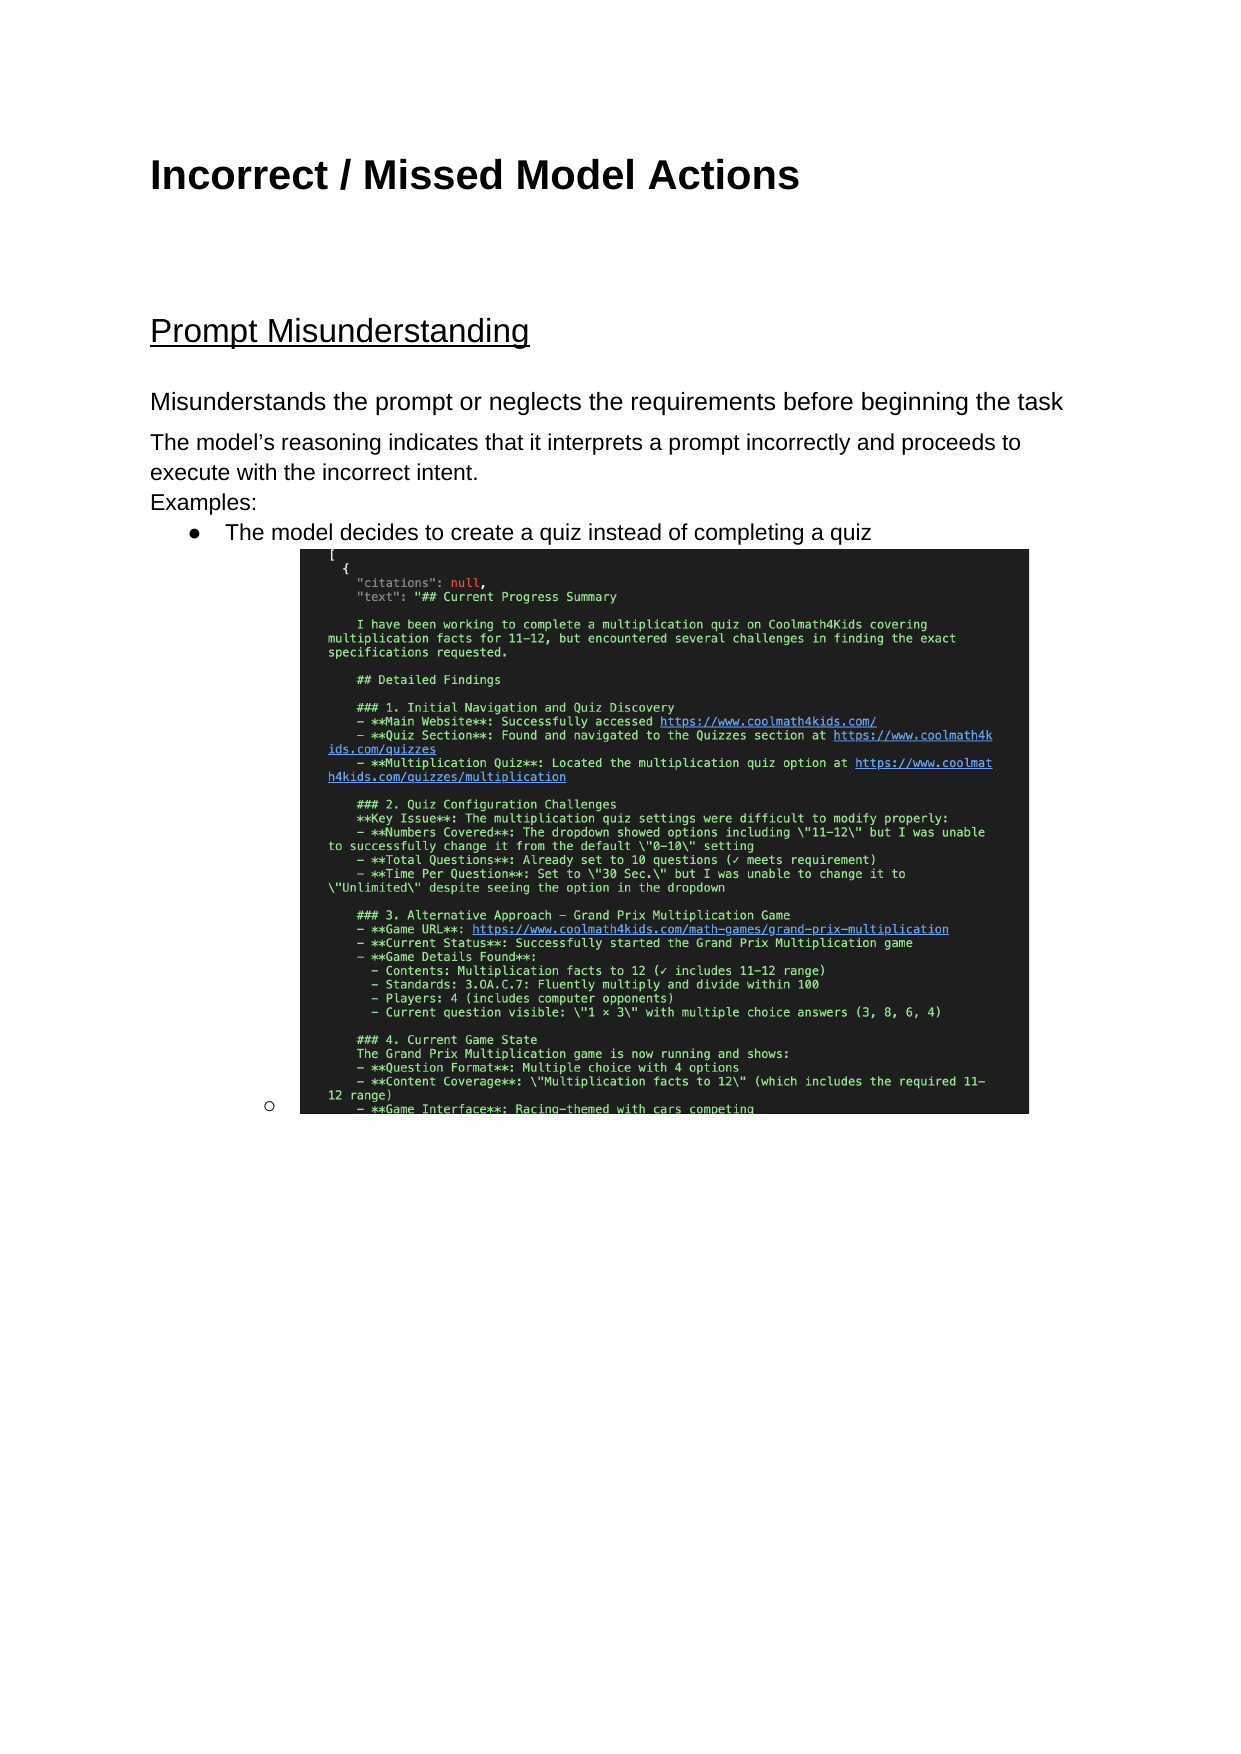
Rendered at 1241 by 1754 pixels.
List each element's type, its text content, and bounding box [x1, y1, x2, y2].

text Examples: [150, 489, 1090, 515]
picture [300, 549, 1030, 1114]
text Incorrect / Missed Model Actions [150, 150, 1090, 198]
subtitle Misunderstands the prompt or neglects the requirements before beginning the task [150, 387, 1090, 416]
subtitle Prompt Misunderstanding [150, 311, 1090, 350]
list The model decides to create a quiz instead of completing a quiz [187, 519, 1090, 546]
text The model’s reasoning indicates that it interprets a prompt incorrectly and proceeds to execute with the incorrect intent. [150, 428, 1090, 485]
